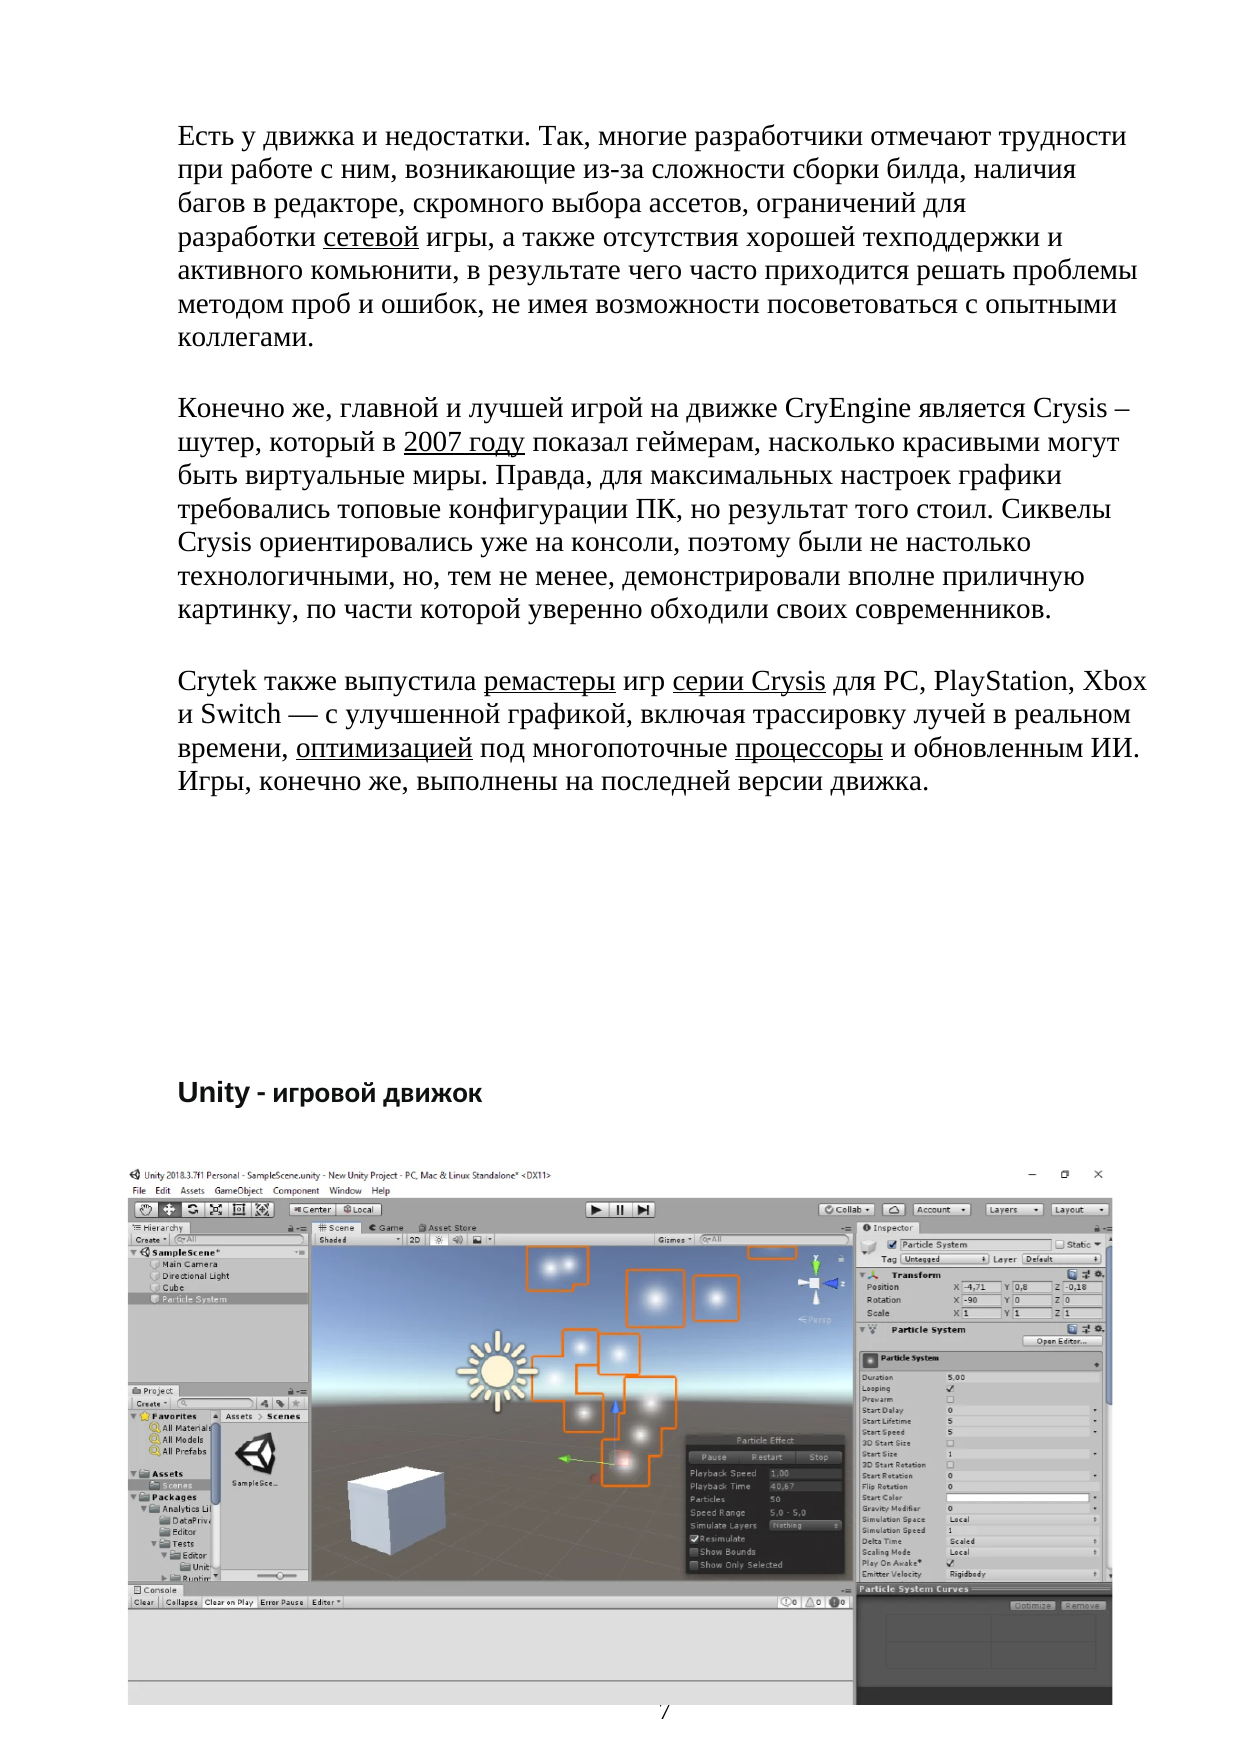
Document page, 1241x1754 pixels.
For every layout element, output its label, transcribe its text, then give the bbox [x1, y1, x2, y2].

text Crytek также выпустила ремастеры игр серии Crysis для РС, PlayStation, Xbox и Switch — с улучшенной графикой, включая трассировку лучей в реальном времени, оптимизацией под многопоточные процессоры и обновленным ИИ. Игры, конечно же, выполнены на последней версии движка. [177, 663, 1152, 797]
text Есть у движка и недостатки. Так, многие разработчики отмечают трудности при работе с ним, возникающие из-за сложности сборки билда, наличия багов в редакторе, скромного выбора ассетов, ограничений для разработки сетевой игры, а также отсутствия хорошей техподдержки и активного комьюнити, в результате чего часто приходится решать проблемы методом проб и ошибок, не имея возможности посоветоваться с опытными коллегами. [314, 118, 1152, 353]
text Конечно же, главной и лучшей игрой на движке CryEngine является Crysis – шутер, который в 2007 году показал геймерам, насколько красивыми могут быть виртуальные миры. Правда, для максимальных настроек графики требовались топовые конфигурации ПК, но результат того стоил. Сиквелы Crysis ориентировались уже на консоли, поэтому были не настолько технологичными, но, тем не менее, демонстрировали вполне приличную картинку, по части которой уверенно обходили своих современников. [177, 390, 1152, 625]
picture [127, 1168, 1113, 1705]
subtitle Unity - игровой движок [177, 1074, 1152, 1110]
